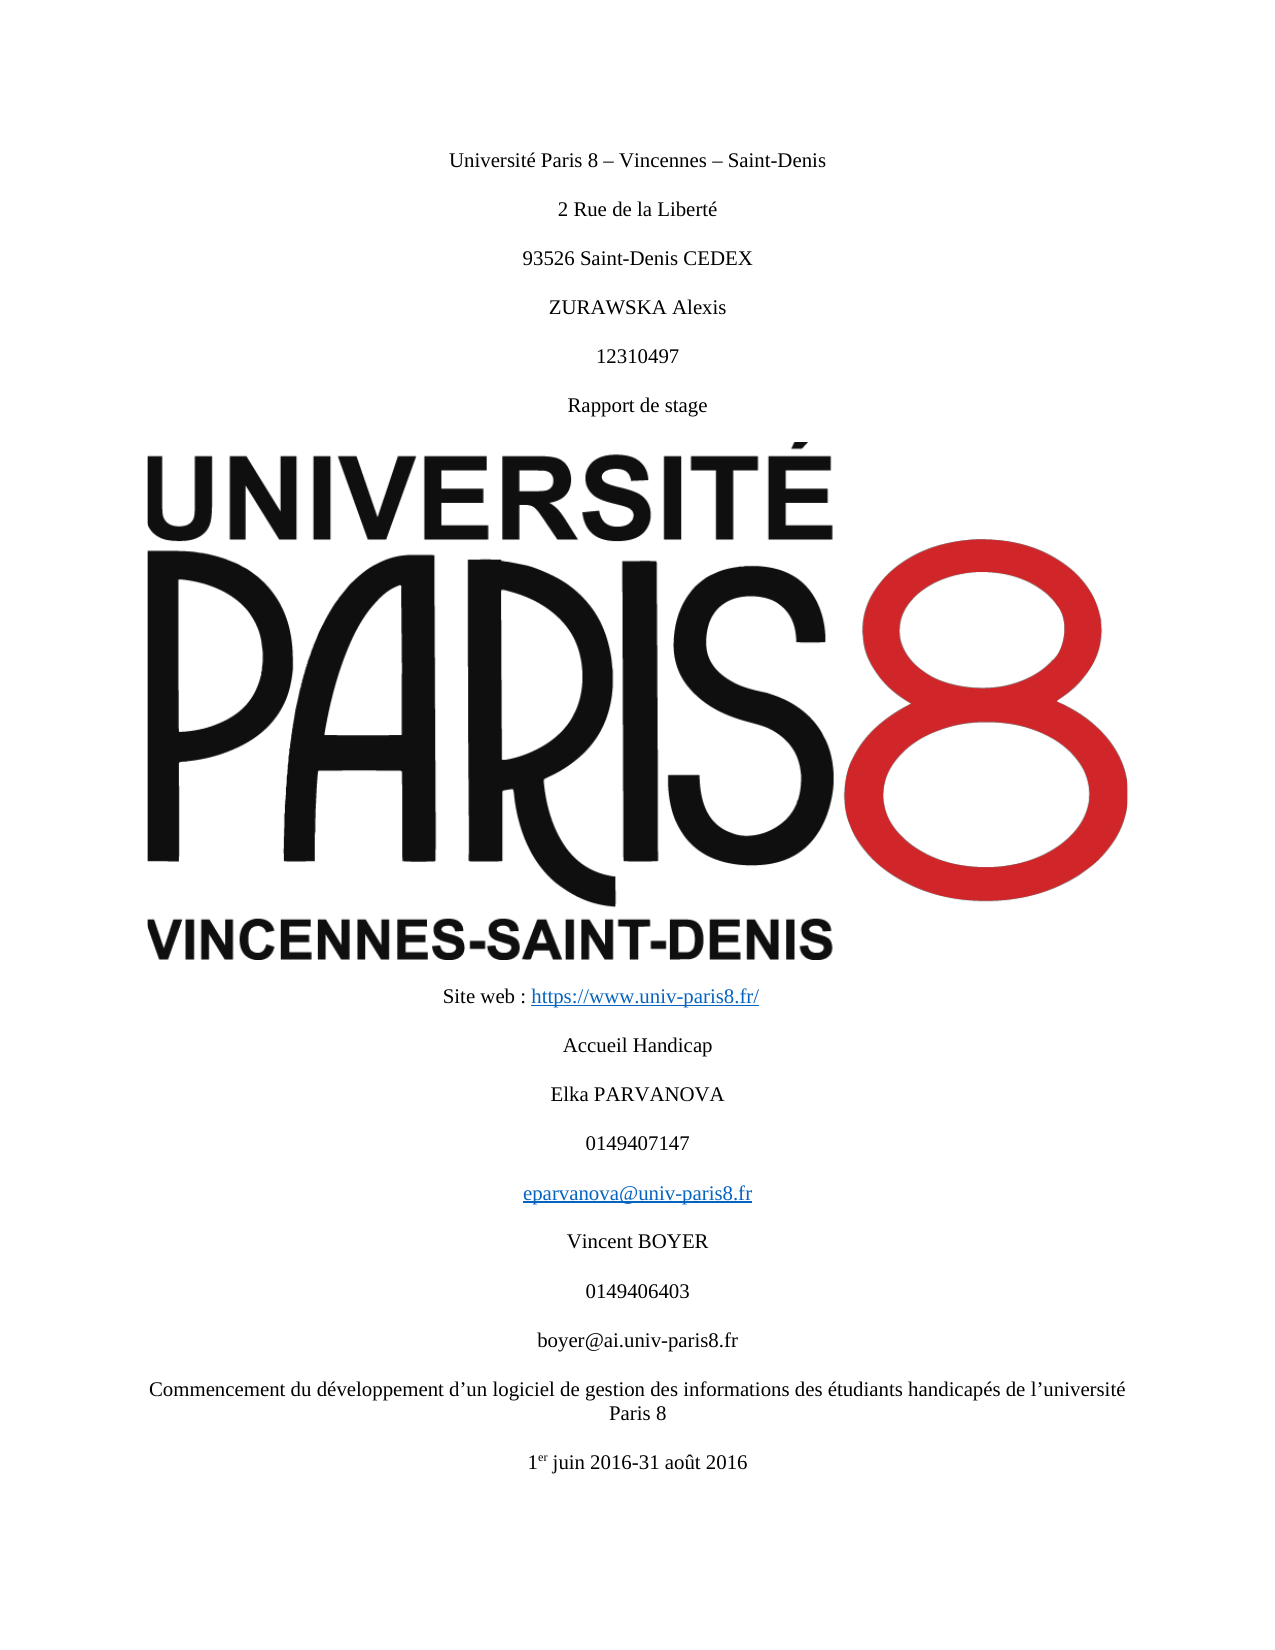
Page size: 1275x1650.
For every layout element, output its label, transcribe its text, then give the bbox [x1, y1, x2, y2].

text Vincent BOYER [148, 1229, 1127, 1253]
text 93526 Saint-Denis CEDEX [148, 246, 1127, 270]
text Rapport de stage [148, 393, 1127, 417]
text 0149407147 [148, 1131, 1127, 1155]
text Accueil Handicap [148, 1033, 1127, 1057]
text 12310497 [148, 344, 1127, 368]
text Commencement du développement d’un logiciel de gestion des informations des étudiants handicapés de l’université Paris 8 [148, 1377, 1127, 1425]
text 0149406403 [148, 1278, 1127, 1303]
text boyer@ai.univ-paris8.fr [148, 1328, 1127, 1352]
text 2 Rue de la Liberté [148, 197, 1127, 221]
text Elka PARVANOVA [148, 1082, 1127, 1106]
picture [147, 442, 1128, 960]
text Université Paris 8 – Vincennes – Saint-Denis [148, 148, 1127, 172]
text Site web : https://www.univ-paris8.fr/ [443, 984, 1127, 1008]
text eparvanova@univ-paris8.fr [148, 1180, 1127, 1204]
text 1er juin 2016-31 août 2016 [148, 1450, 1127, 1474]
text ZURAWSKA Alexis [148, 295, 1127, 319]
